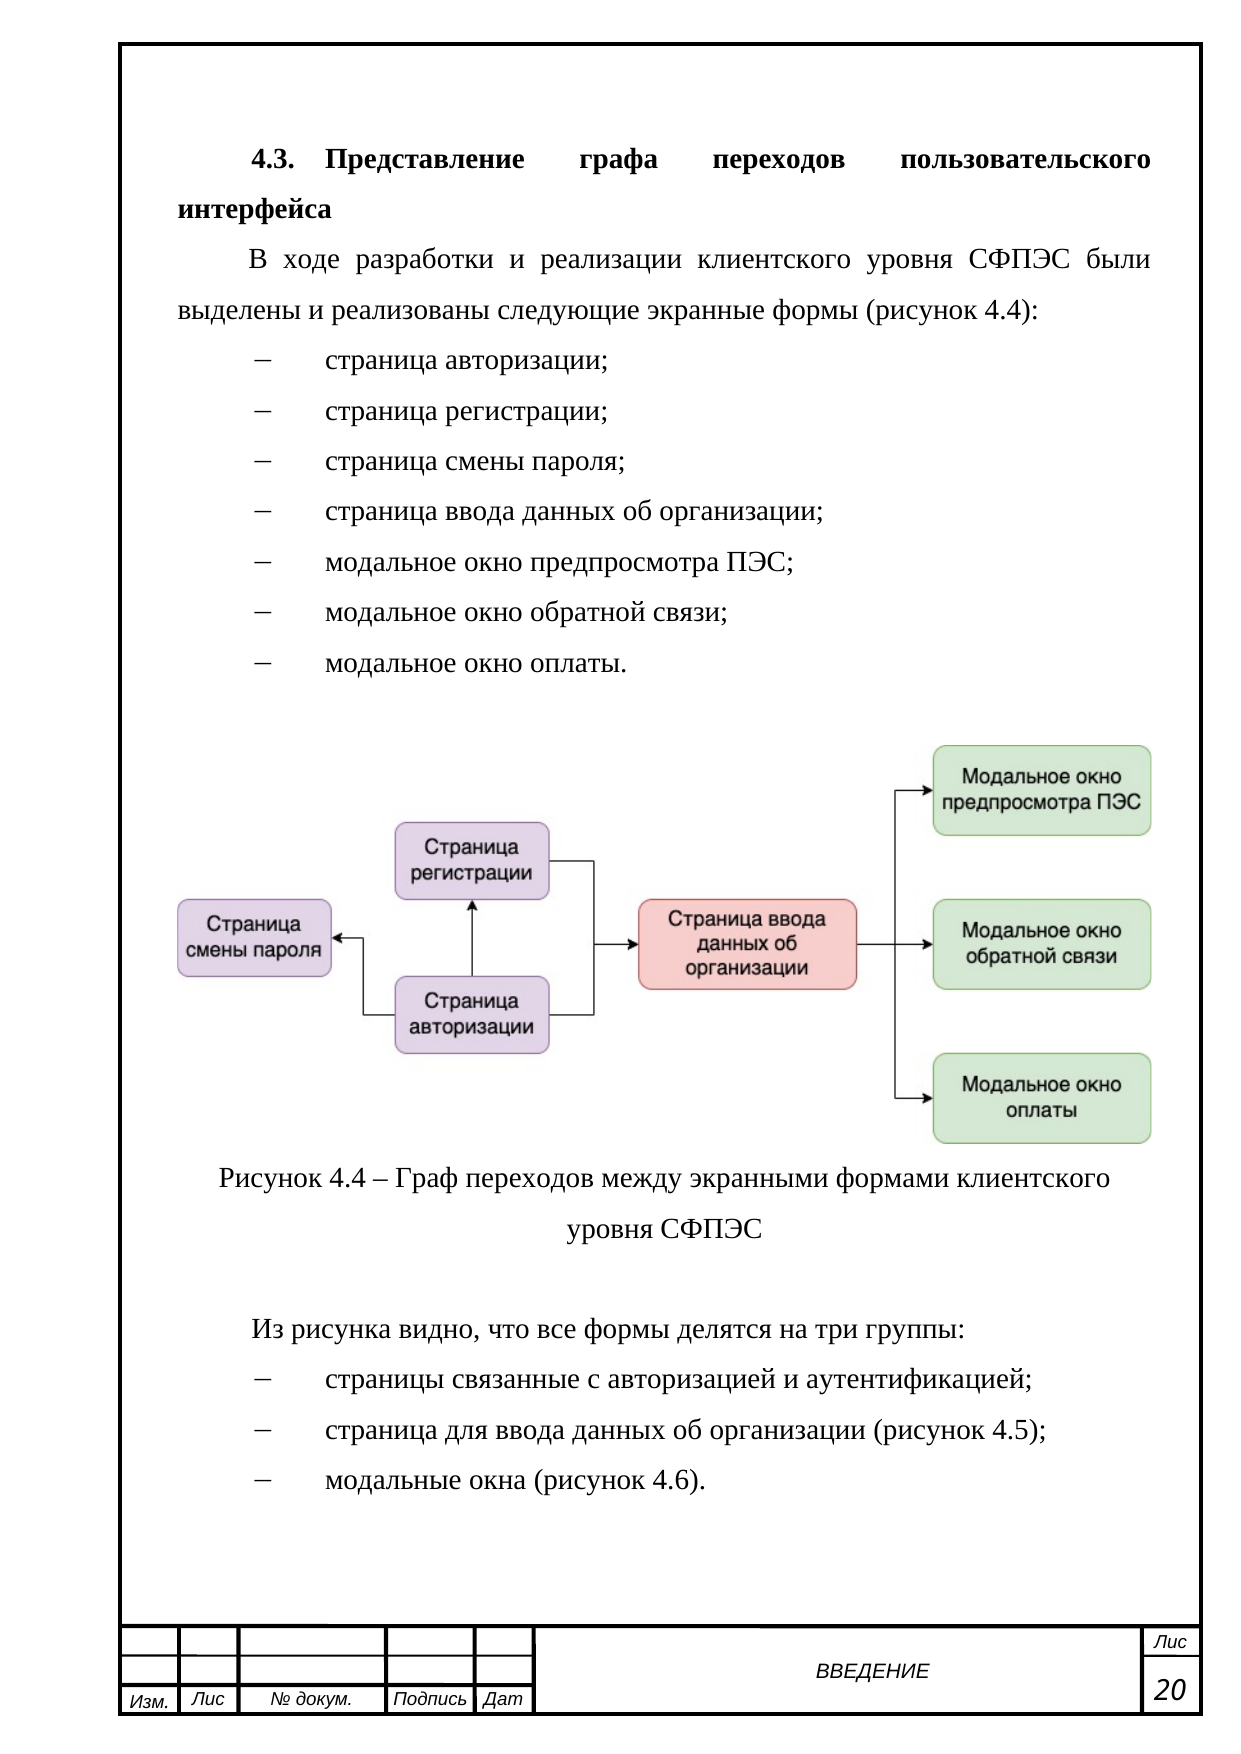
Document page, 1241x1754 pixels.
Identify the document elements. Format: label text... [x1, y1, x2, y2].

list страница авторизации; [177, 342, 1152, 376]
list модальные окна (рисунок 4.6). [177, 1462, 1152, 1496]
list страницы связанные с авторизацией и аутентификацией; [177, 1362, 1152, 1395]
subtitle Представление графа переходов пользовательского интерфейса [177, 141, 1152, 225]
list страница смены пароля; [177, 443, 1152, 477]
list модальное окно оплаты. [177, 645, 1152, 678]
picture [177, 745, 1152, 1144]
text Из рисунка видно, что все формы делятся на три группы: [177, 1311, 1152, 1345]
list страница регистрации; [177, 393, 1152, 426]
list модальное окно обратной связи; [177, 594, 1152, 628]
list модальное окно предпросмотра ПЭС; [177, 544, 1152, 577]
list страница ввода данных об организации; [177, 493, 1152, 527]
list страница для ввода данных об организации (рисунок 4.5); [177, 1412, 1152, 1446]
text В ходе разработки и реализации клиентского уровня СФПЭС были выделены и реализованы следующие экранные формы (рисунок 4.4): [177, 242, 1152, 325]
text Рисунок 4.4 – Граф переходов между экранными формами клиентского уровня СФПЭС [177, 1160, 1152, 1244]
